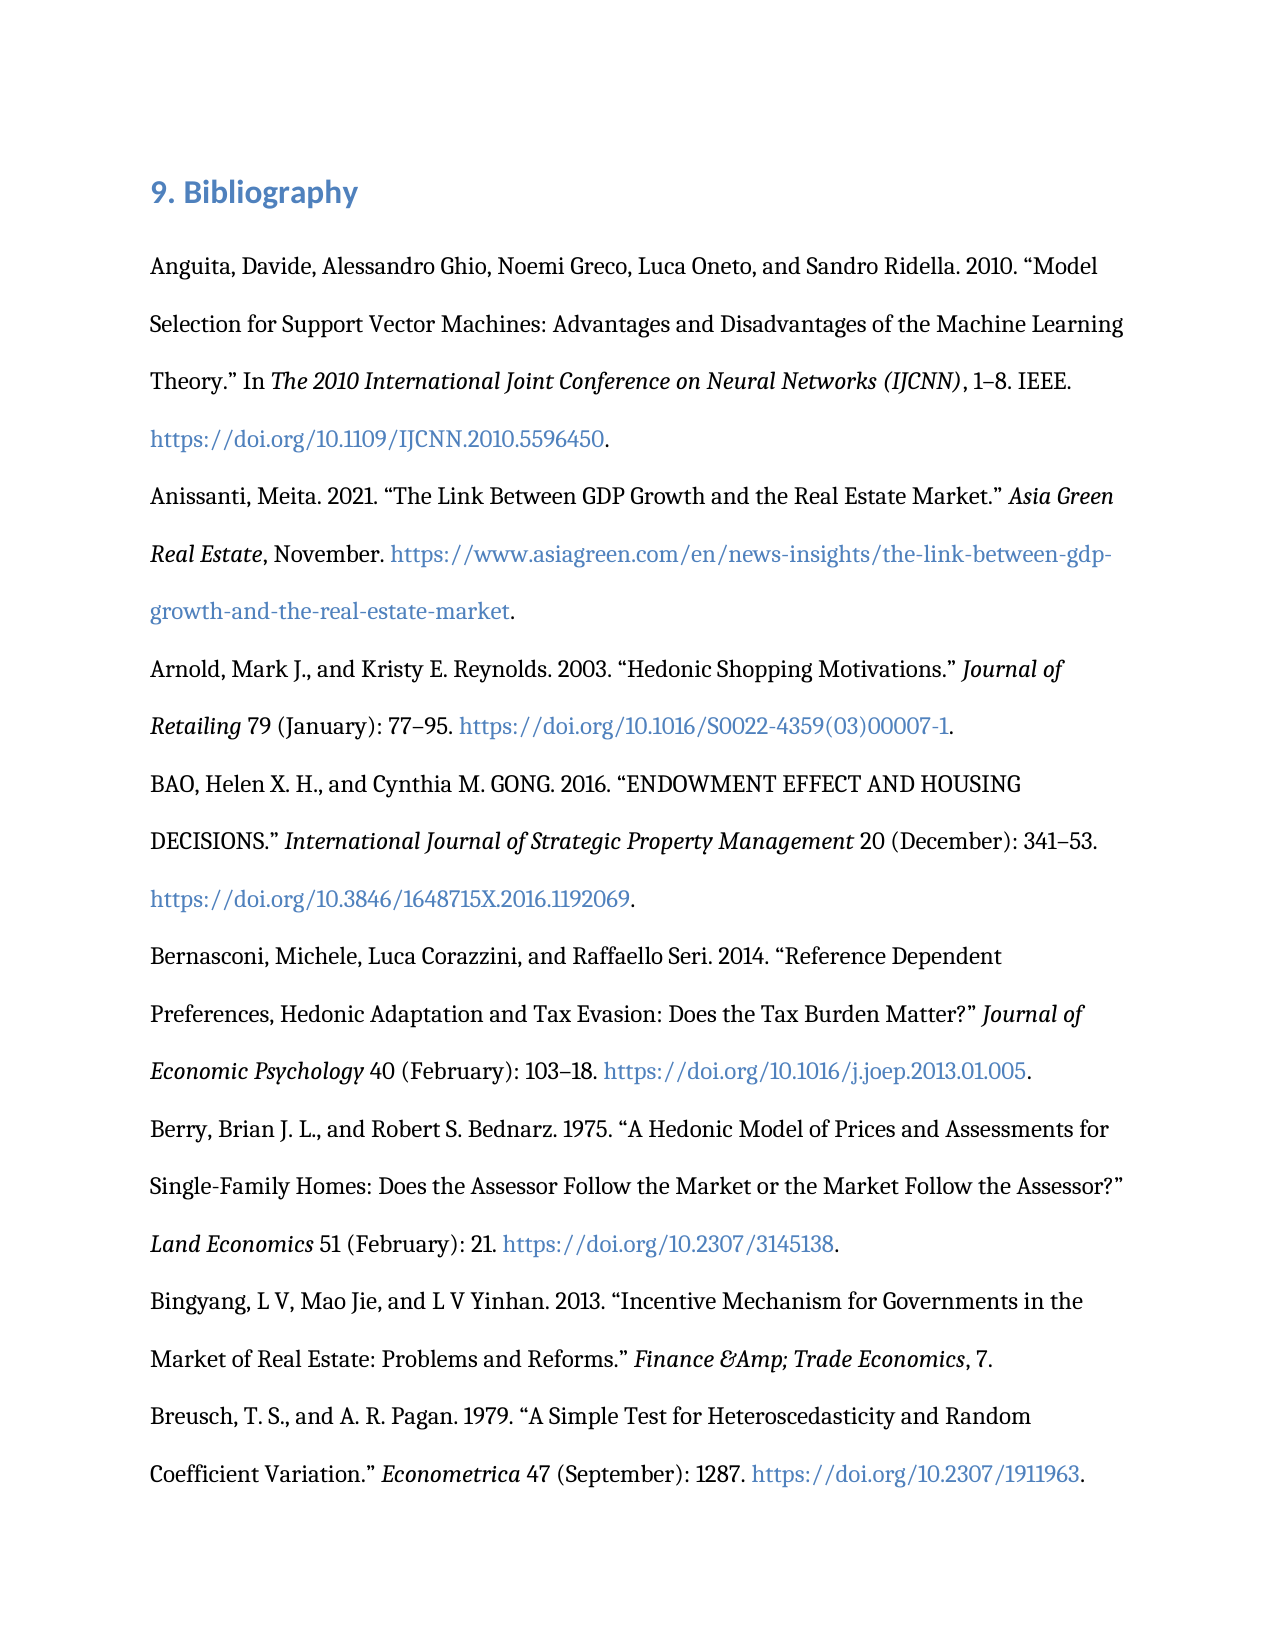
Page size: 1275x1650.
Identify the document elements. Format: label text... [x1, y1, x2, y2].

text Arnold, Mark J., and Kristy E. Reynolds. 2003. “Hedonic Shopping Motivations.” Journal of Retailing 79 (January): 77–95. https://doi.org/10.1016/S0022-4359(03)00007-1. [150, 655, 1125, 741]
text Anguita, Davide, Alessandro Ghio, Noemi Greco, Luca Oneto, and Sandro Ridella. 2010. “Model Selection for Support Vector Machines: Advantages and Disadvantages of the Machine Learning Theory.” In The 2010 International Joint Conference on Neural Networks (IJCNN), 1–8. IEEE. https://doi.org/10.1109/IJCNN.2010.5596450. [150, 252, 1125, 453]
text Anissanti, Meita. 2021. “The Link Between GDP Growth and the Real Estate Market.” Asia Green Real Estate, November. https://www.asiagreen.com/en/news-insights/the-link-between-gdp-growth-and-the-real-estate-market. [150, 482, 1125, 626]
subtitle 9. Bibliography [150, 171, 1125, 212]
text BAO, Helen X. H., and Cynthia M. GONG. 2016. “ENDOWMENT EFFECT AND HOUSING DECISIONS.” International Journal of Strategic Property Management 20 (December): 341–53. https://doi.org/10.3846/1648715X.2016.1192069. [150, 770, 1125, 913]
text Breusch, T. S., and A. R. Pagan. 1979. “A Simple Test for Heteroscedasticity and Random Coefficient Variation.” Econometrica 47 (September): 1287. https://doi.org/10.2307/1911963. [150, 1402, 1125, 1488]
text Bernasconi, Michele, Luca Corazzini, and Raffaello Seri. 2014. “Reference Dependent Preferences, Hedonic Adaptation and Tax Evasion: Does the Tax Burden Matter?” Journal of Economic Psychology 40 (February): 103–18. https://doi.org/10.1016/j.joep.2013.01.005. [150, 942, 1125, 1086]
text Bingyang, L V, Mao Jie, and L V Yinhan. 2013. “Incentive Mechanism for Governments in the Market of Real Estate: Problems and Reforms.” Finance &Amp; Trade Economics, 7. [150, 1287, 1125, 1373]
text Berry, Brian J. L., and Robert S. Bednarz. 1975. “A Hedonic Model of Prices and Assessments for Single-Family Homes: Does the Assessor Follow the Market or the Market Follow the Assessor?” Land Economics 51 (February): 21. https://doi.org/10.2307/3145138. [150, 1115, 1125, 1258]
